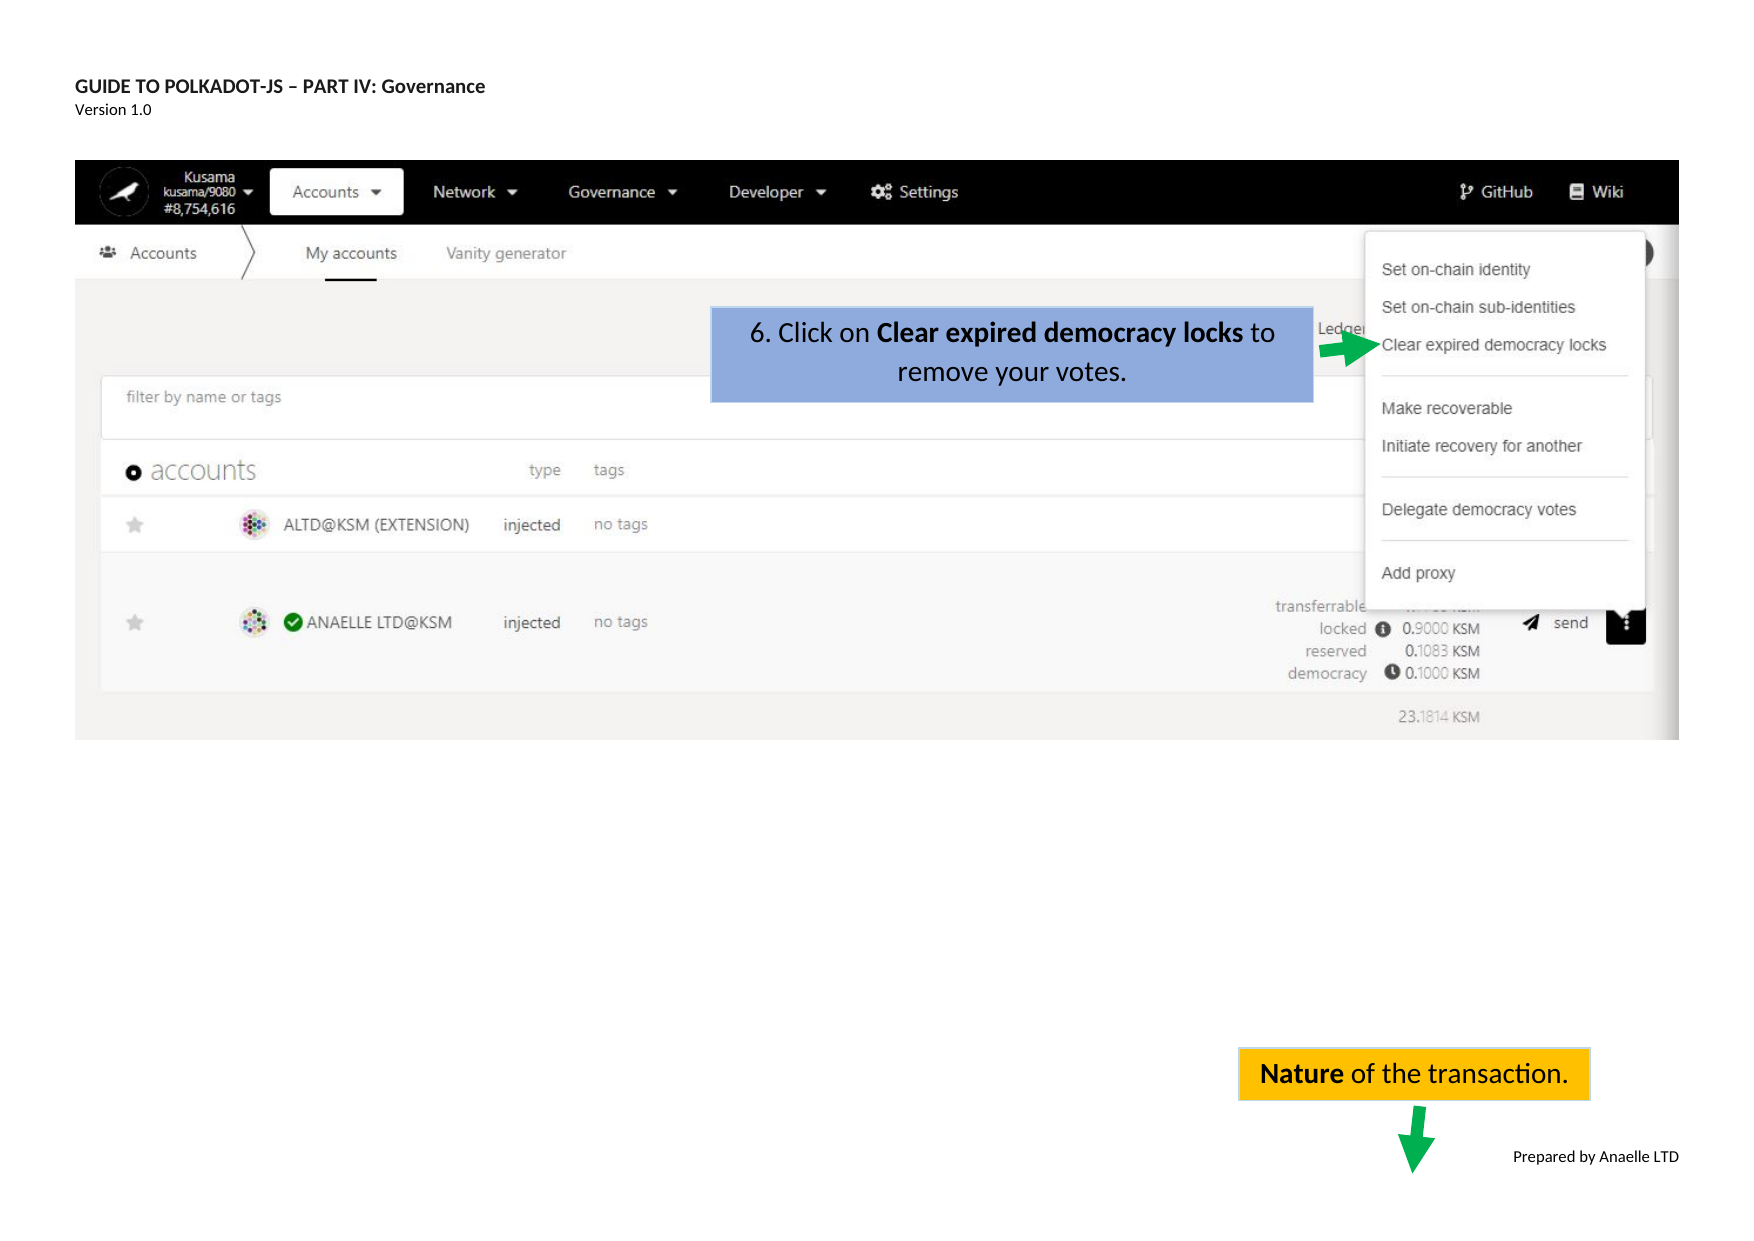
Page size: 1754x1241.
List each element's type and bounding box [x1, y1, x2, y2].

picture [75, 160, 1679, 740]
